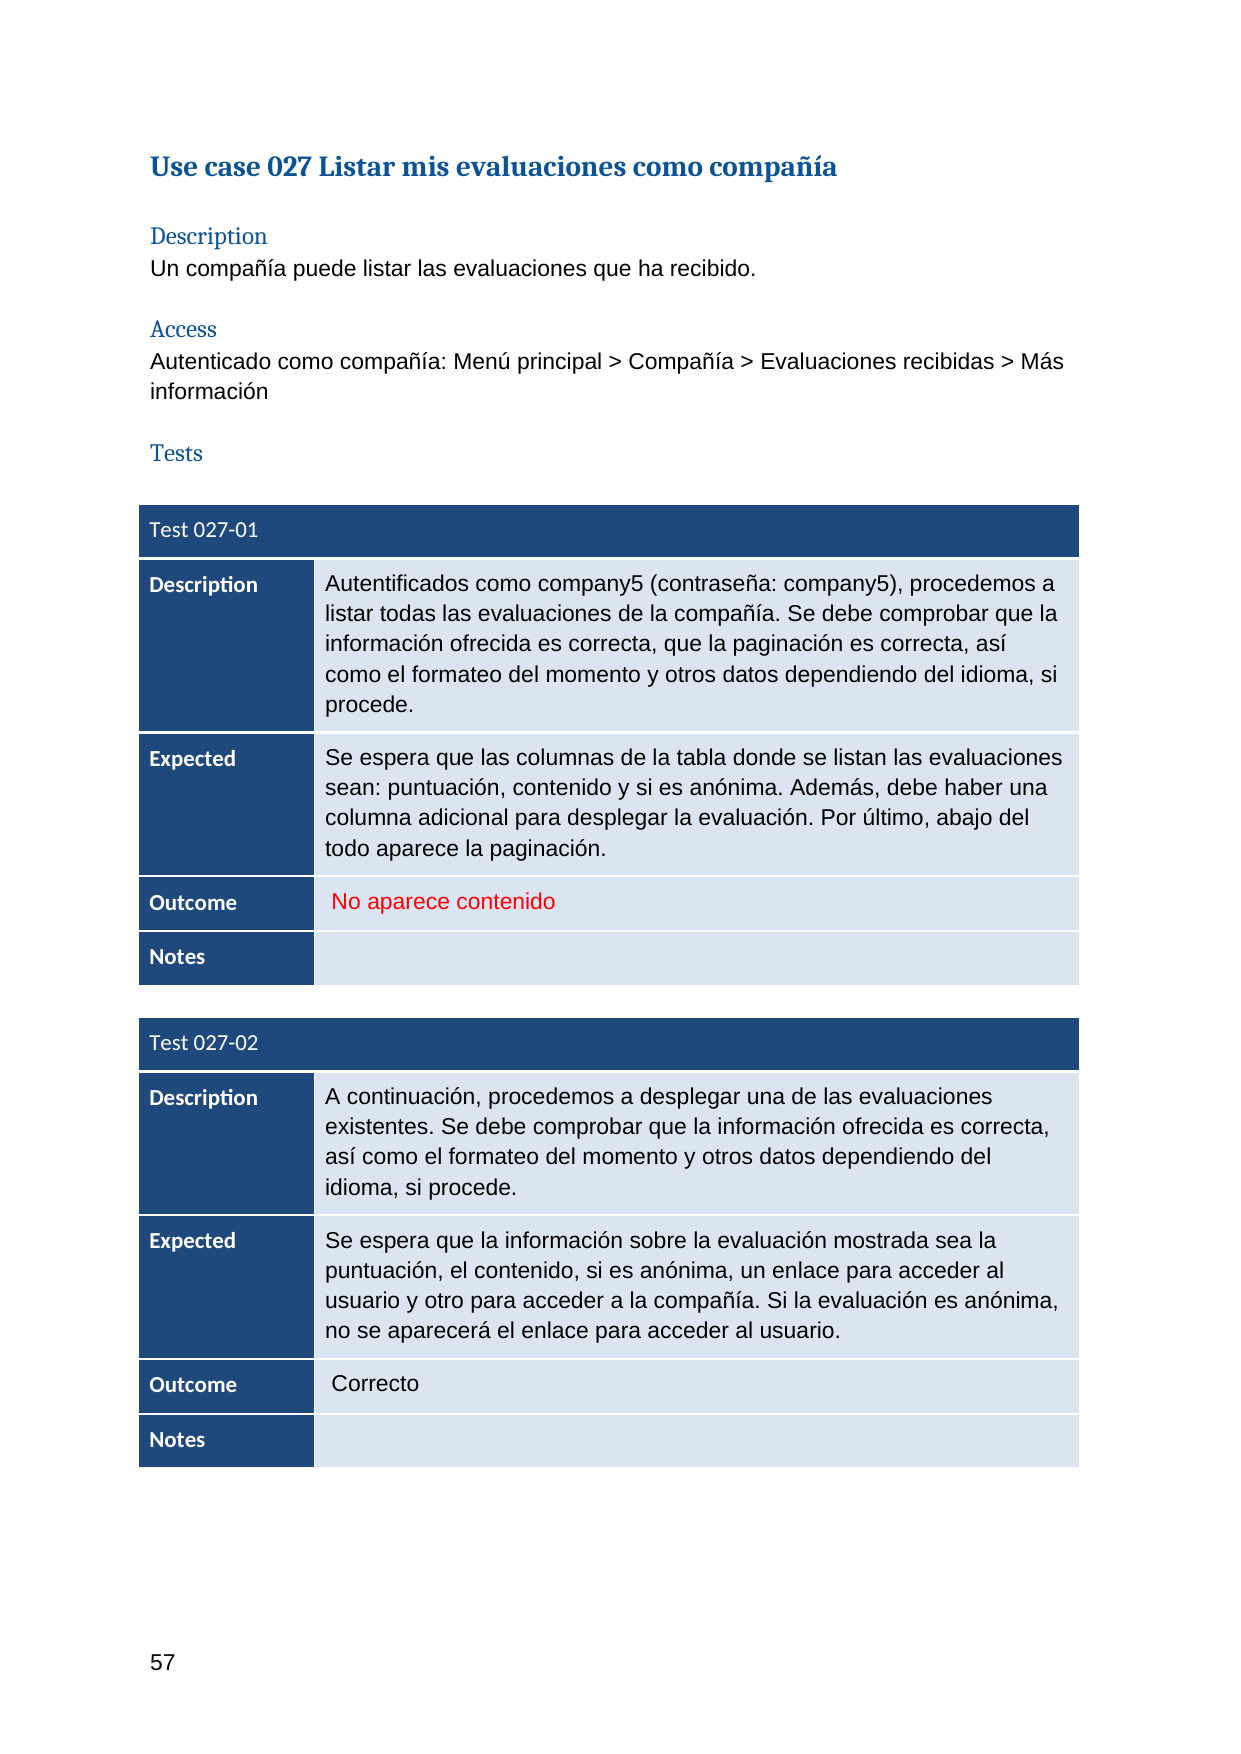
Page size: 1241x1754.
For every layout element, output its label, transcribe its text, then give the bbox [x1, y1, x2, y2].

text Use case 027 Listar mis evaluaciones como compañía [150, 150, 1090, 183]
table_cell Description [139, 560, 314, 731]
table_cell Notes [139, 1415, 314, 1467]
table_cell Autentificados como company5 (contraseña: company5), procedemos a listar todas las evaluaciones de la compañía. Se debe comprobar que la información ofrecida es correcta, que la paginación es correcta, así como el formateo del momento y otros datos dependiendo del idioma, si procede. [315, 560, 1079, 731]
text Tests [150, 439, 1090, 467]
table_cell Description [139, 1073, 314, 1214]
text Access [150, 315, 1090, 344]
text Description [150, 222, 1090, 250]
table_header Test 027-02 [139, 1018, 1079, 1070]
table_cell No aparece contenido [315, 877, 1079, 930]
table_cell Se espera que la información sobre la evaluación mostrada sea la puntuación, el contenido, si es anónima, un enlace para acceder al usuario y otro para acceder a la compañía. Si la evaluación es anónima, no se aparecerá el enlace para acceder al usuario. [315, 1216, 1079, 1358]
text Un compañía puede listar las evaluaciones que ha recibido. [150, 254, 1090, 281]
table_cell Expected [139, 734, 314, 875]
table_header Test 027-01 [139, 505, 1079, 557]
table_cell Se espera que las columnas de la tabla donde se listan las evaluaciones sean: puntuación, contenido y si es anónima. Además, debe haber una columna adicional para desplegar la evaluación. Por último, abajo del todo aparece la paginación. [315, 734, 1079, 875]
table_cell A continuación, procedemos a desplegar una de las evaluaciones existentes. Se debe comprobar que la información ofrecida es correcta, así como el formateo del momento y otros datos dependiendo del idioma, si procede. [315, 1073, 1079, 1214]
text Autenticado como compañía: Menú principal > Compañía > Evaluaciones recibidas > Más información [150, 348, 1090, 404]
table_cell Expected [139, 1216, 314, 1358]
table_cell [315, 1415, 1079, 1467]
table_cell [315, 932, 1079, 985]
table_cell Outcome [139, 877, 314, 930]
table_cell Notes [139, 932, 314, 985]
table_cell Correcto [315, 1360, 1079, 1413]
table_cell Outcome [139, 1360, 314, 1413]
